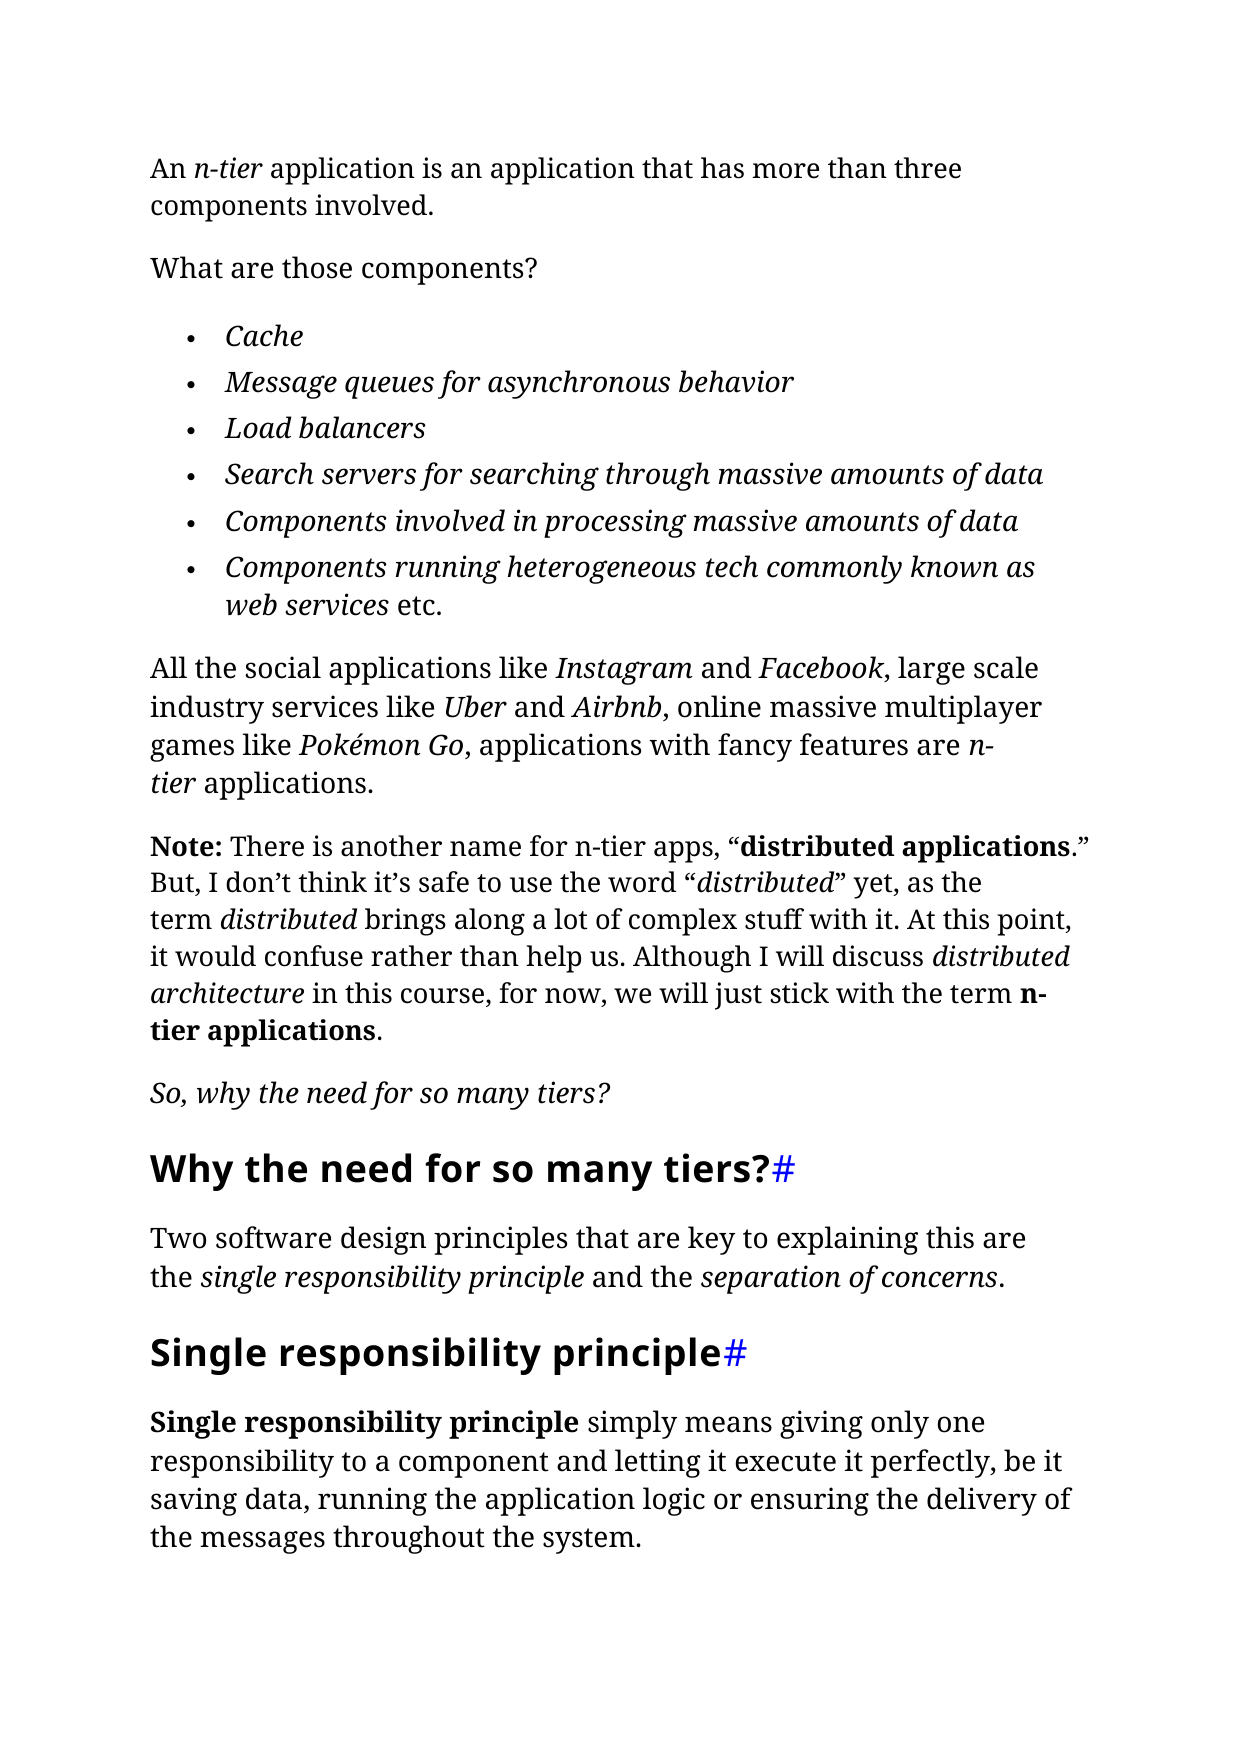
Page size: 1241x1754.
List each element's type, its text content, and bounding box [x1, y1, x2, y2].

list Components involved in processing massive amounts of data [187, 501, 1090, 539]
list Search servers for searching through massive amounts of data [187, 455, 1090, 493]
text An n-tier application is an application that has more than three components involved. [150, 150, 1090, 224]
text So, why the need for so many tiers? [150, 1073, 1090, 1112]
text Single responsibility principle# [150, 1327, 1090, 1378]
list Message queues for asynchronous behavior [187, 362, 1090, 401]
text All the social applications like Instagram and Facebook, large scale industry services like Uber and Airbnb, online massive multiplayer games like Pokémon Go, applications with fancy features are n-tier applications. [150, 649, 1090, 802]
list Components running heterogeneous tech commonly known as web services etc. [187, 547, 1090, 624]
text Note: There is another name for n-tier apps, “distributed applications.” But, I don’t think it’s safe to use the word “distributed” yet, as the term distributed brings along a lot of complex stuff with it. At this point, it would confuse rather than help us. Although I will discuss distributed architecture in this course, for now, we will just stick with the term n-tier applications. [150, 827, 1090, 1048]
list Load balancers [187, 408, 1090, 447]
text Two software design principles that are key to explaining this are the single responsibility principle and the separation of concerns. [150, 1219, 1090, 1296]
text What are those components? [150, 249, 1090, 287]
list Cache [187, 316, 1090, 354]
text Single responsibility principle simply means giving only one responsibility to a component and letting it execute it perfectly, be it saving data, running the application logic or ensuring the delivery of the messages throughout the system. [150, 1403, 1090, 1556]
text Why the need for so many tiers?# [150, 1143, 1090, 1194]
